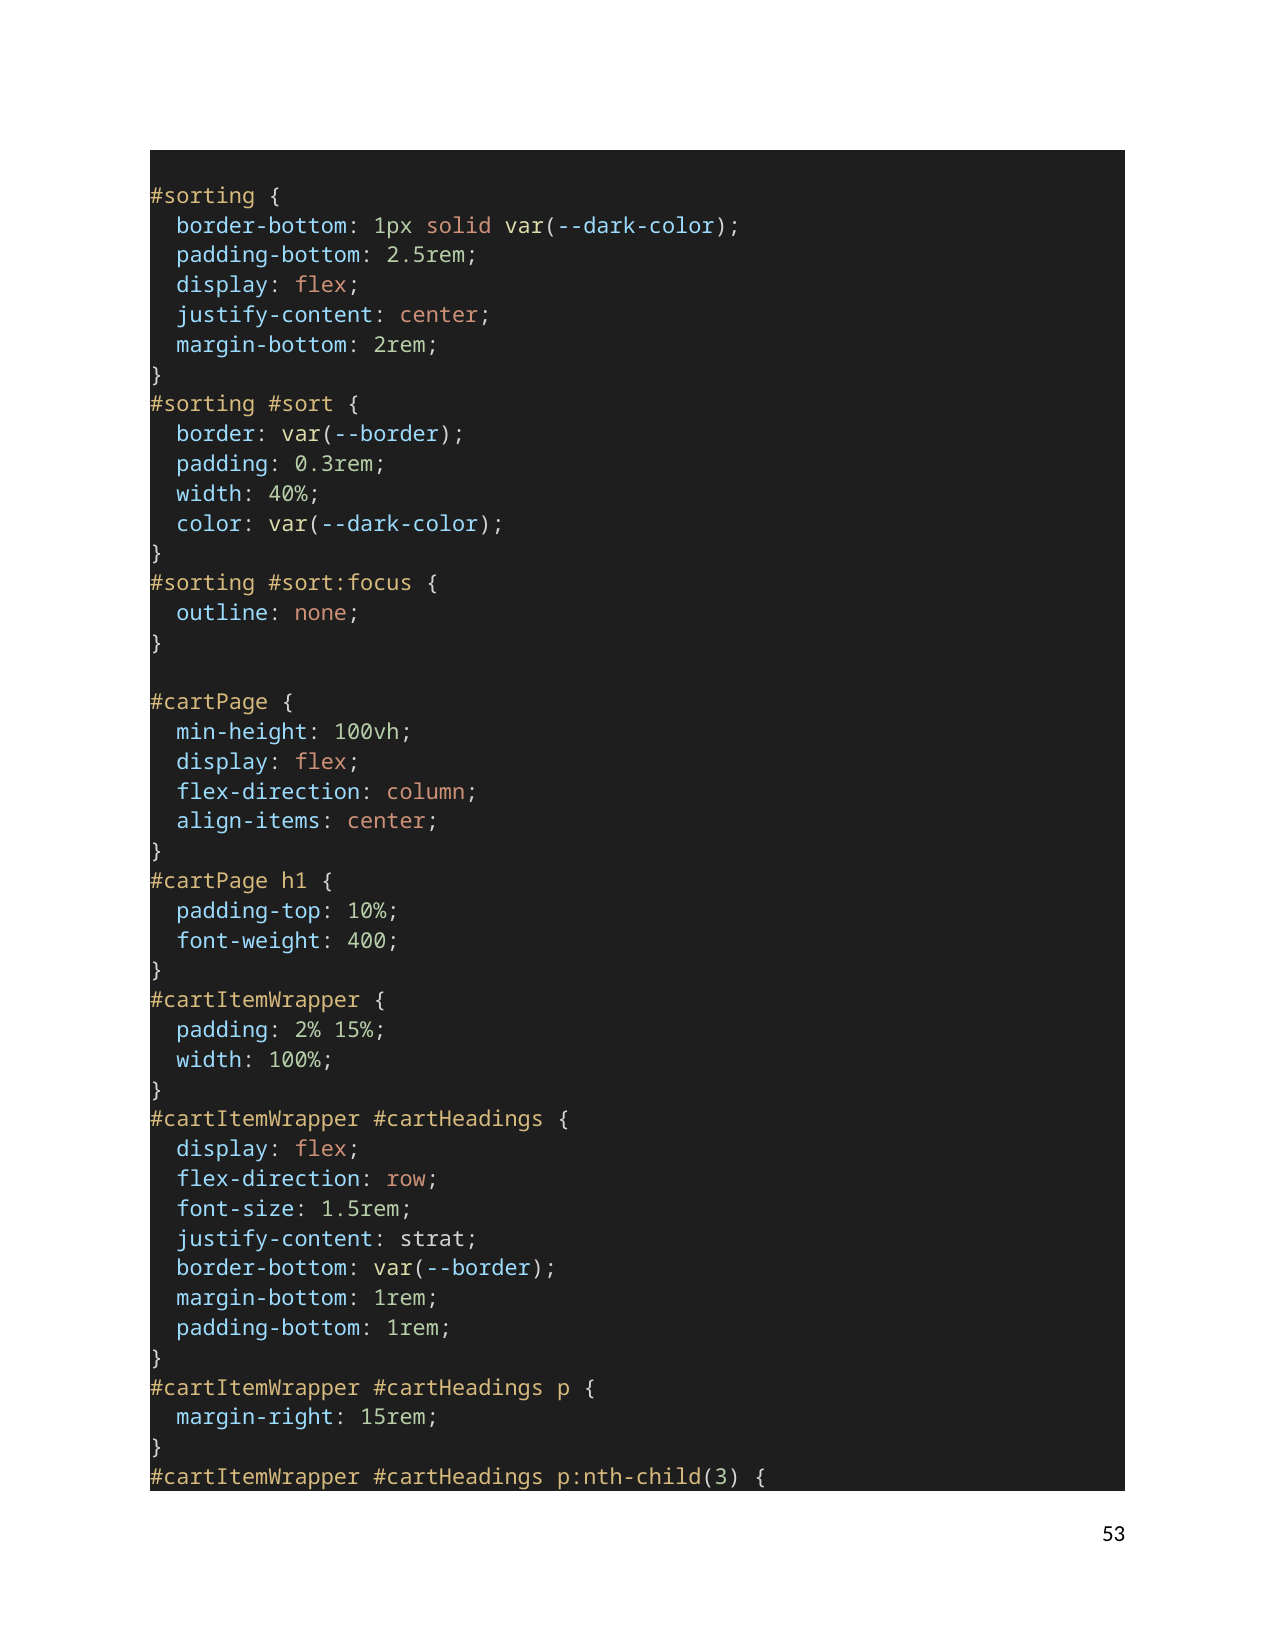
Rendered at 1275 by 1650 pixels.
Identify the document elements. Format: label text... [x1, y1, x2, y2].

text padding-top: 10%; [150, 895, 1125, 924]
text } [150, 537, 1125, 567]
text } [150, 1431, 1125, 1461]
text width: 100%; [150, 1044, 1125, 1073]
text display: flex; [150, 1133, 1125, 1163]
text border: var(--border); [150, 418, 1125, 448]
text padding-bottom: 2.5rem; [150, 239, 1125, 269]
text } [150, 1073, 1125, 1103]
text margin-bottom: 2rem; [150, 329, 1125, 358]
text #sorting { [150, 180, 1125, 209]
text justify-content: strat; [150, 1222, 1125, 1252]
text #cartPage h1 { [150, 865, 1125, 895]
text border-bottom: 1px solid var(--dark-color); [150, 209, 1125, 239]
text } [150, 835, 1125, 865]
text margin-bottom: 1rem; [150, 1282, 1125, 1312]
text padding: 2% 15%; [150, 1014, 1125, 1044]
text #sorting #sort { [150, 388, 1125, 418]
text } [150, 1342, 1125, 1371]
text font-weight: 400; [150, 924, 1125, 954]
text border-bottom: var(--border); [150, 1252, 1125, 1282]
text color: var(--dark-color); [150, 507, 1125, 537]
text outline: none; [150, 597, 1125, 627]
text #cartItemWrapper { [150, 984, 1125, 1014]
text font-size: 1.5rem; [150, 1193, 1125, 1222]
text #cartPage { [150, 686, 1125, 716]
text } [150, 954, 1125, 984]
text padding-bottom: 1rem; [150, 1312, 1125, 1342]
text display: flex; [150, 269, 1125, 299]
text margin-right: 15rem; [150, 1401, 1125, 1431]
text display: flex; [150, 746, 1125, 776]
text min-height: 100vh; [150, 716, 1125, 746]
text align-items: center; [150, 805, 1125, 835]
text #cartItemWrapper #cartHeadings p:nth-child(3) { [150, 1461, 1125, 1491]
text width: 40%; [150, 478, 1125, 507]
text #cartItemWrapper #cartHeadings { [150, 1103, 1125, 1133]
text } [150, 358, 1125, 388]
text flex-direction: row; [150, 1163, 1125, 1193]
text justify-content: center; [150, 299, 1125, 329]
text padding: 0.3rem; [150, 448, 1125, 478]
text flex-direction: column; [150, 776, 1125, 805]
text #sorting #sort:focus { [150, 567, 1125, 597]
text } [150, 627, 1125, 656]
text #cartItemWrapper #cartHeadings p { [150, 1371, 1125, 1401]
